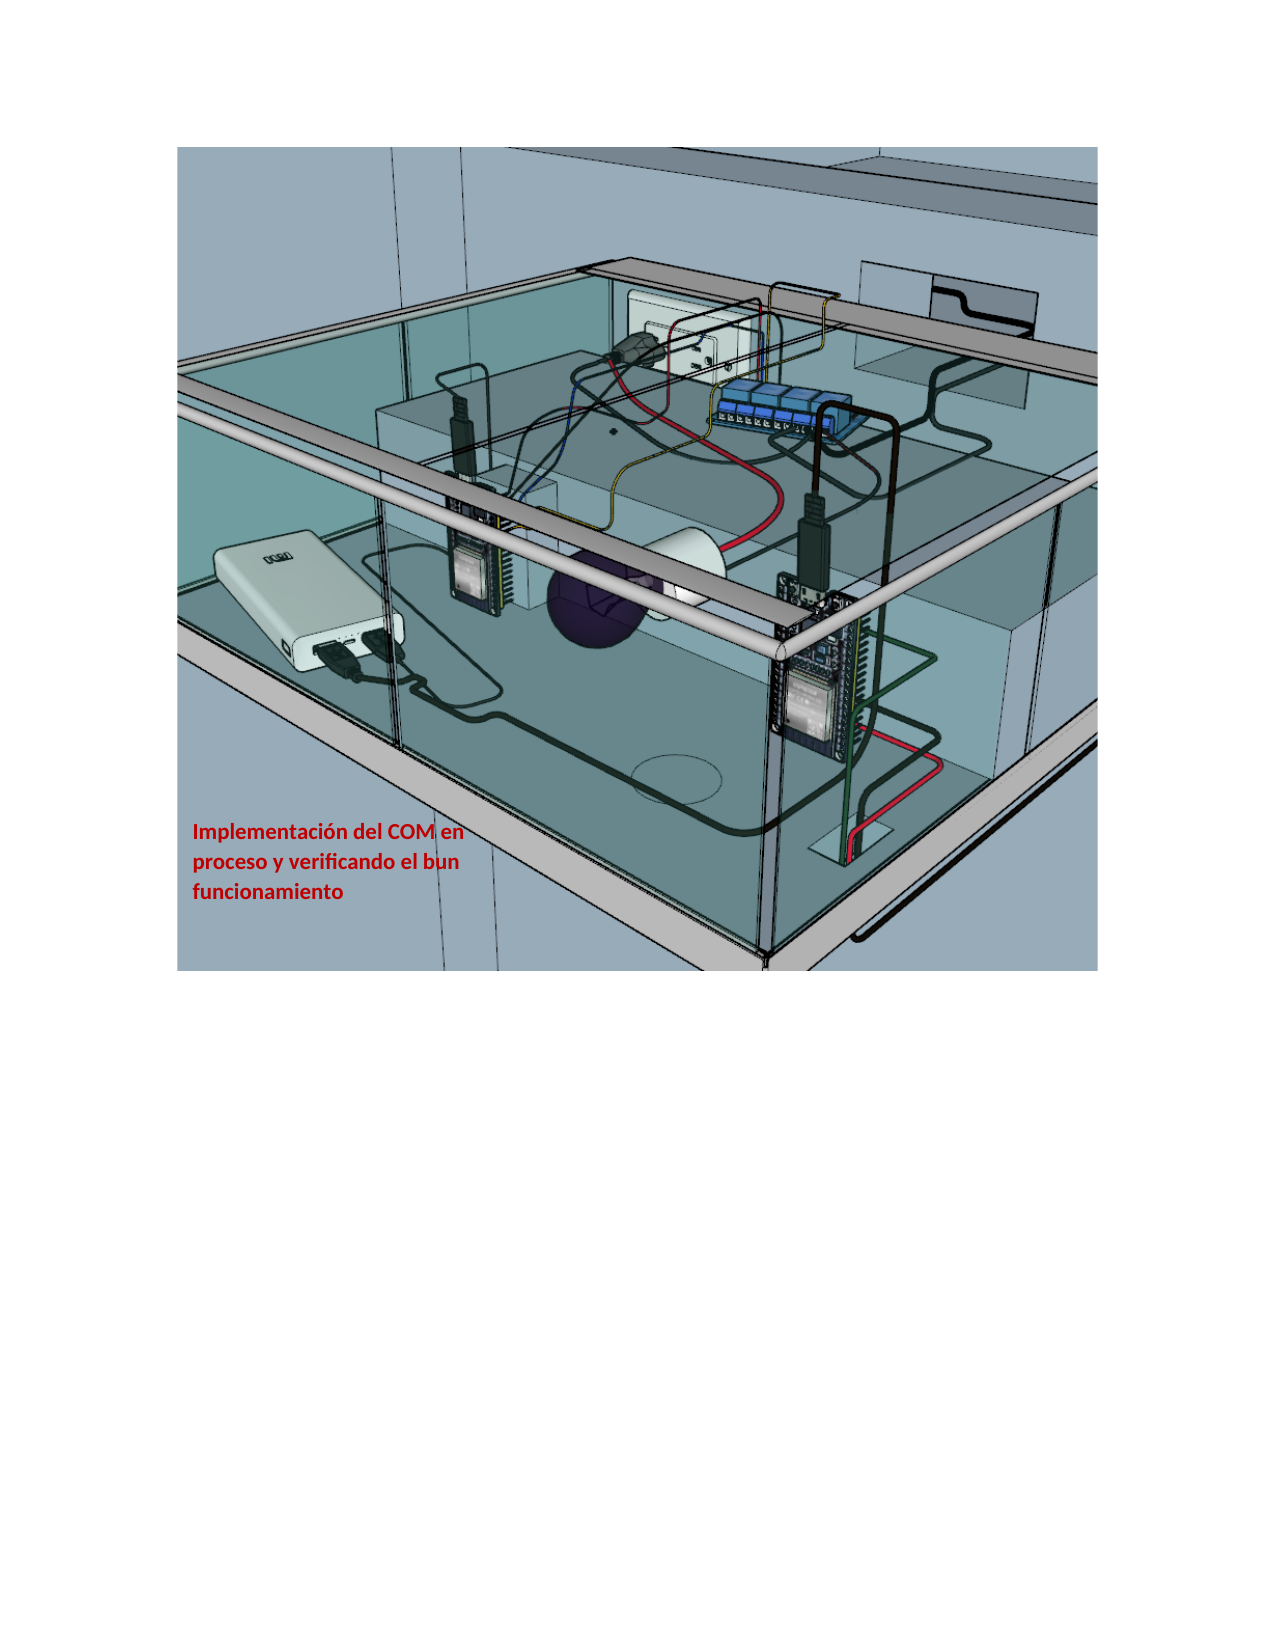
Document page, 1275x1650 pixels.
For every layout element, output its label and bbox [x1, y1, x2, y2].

picture [177, 147, 1098, 971]
